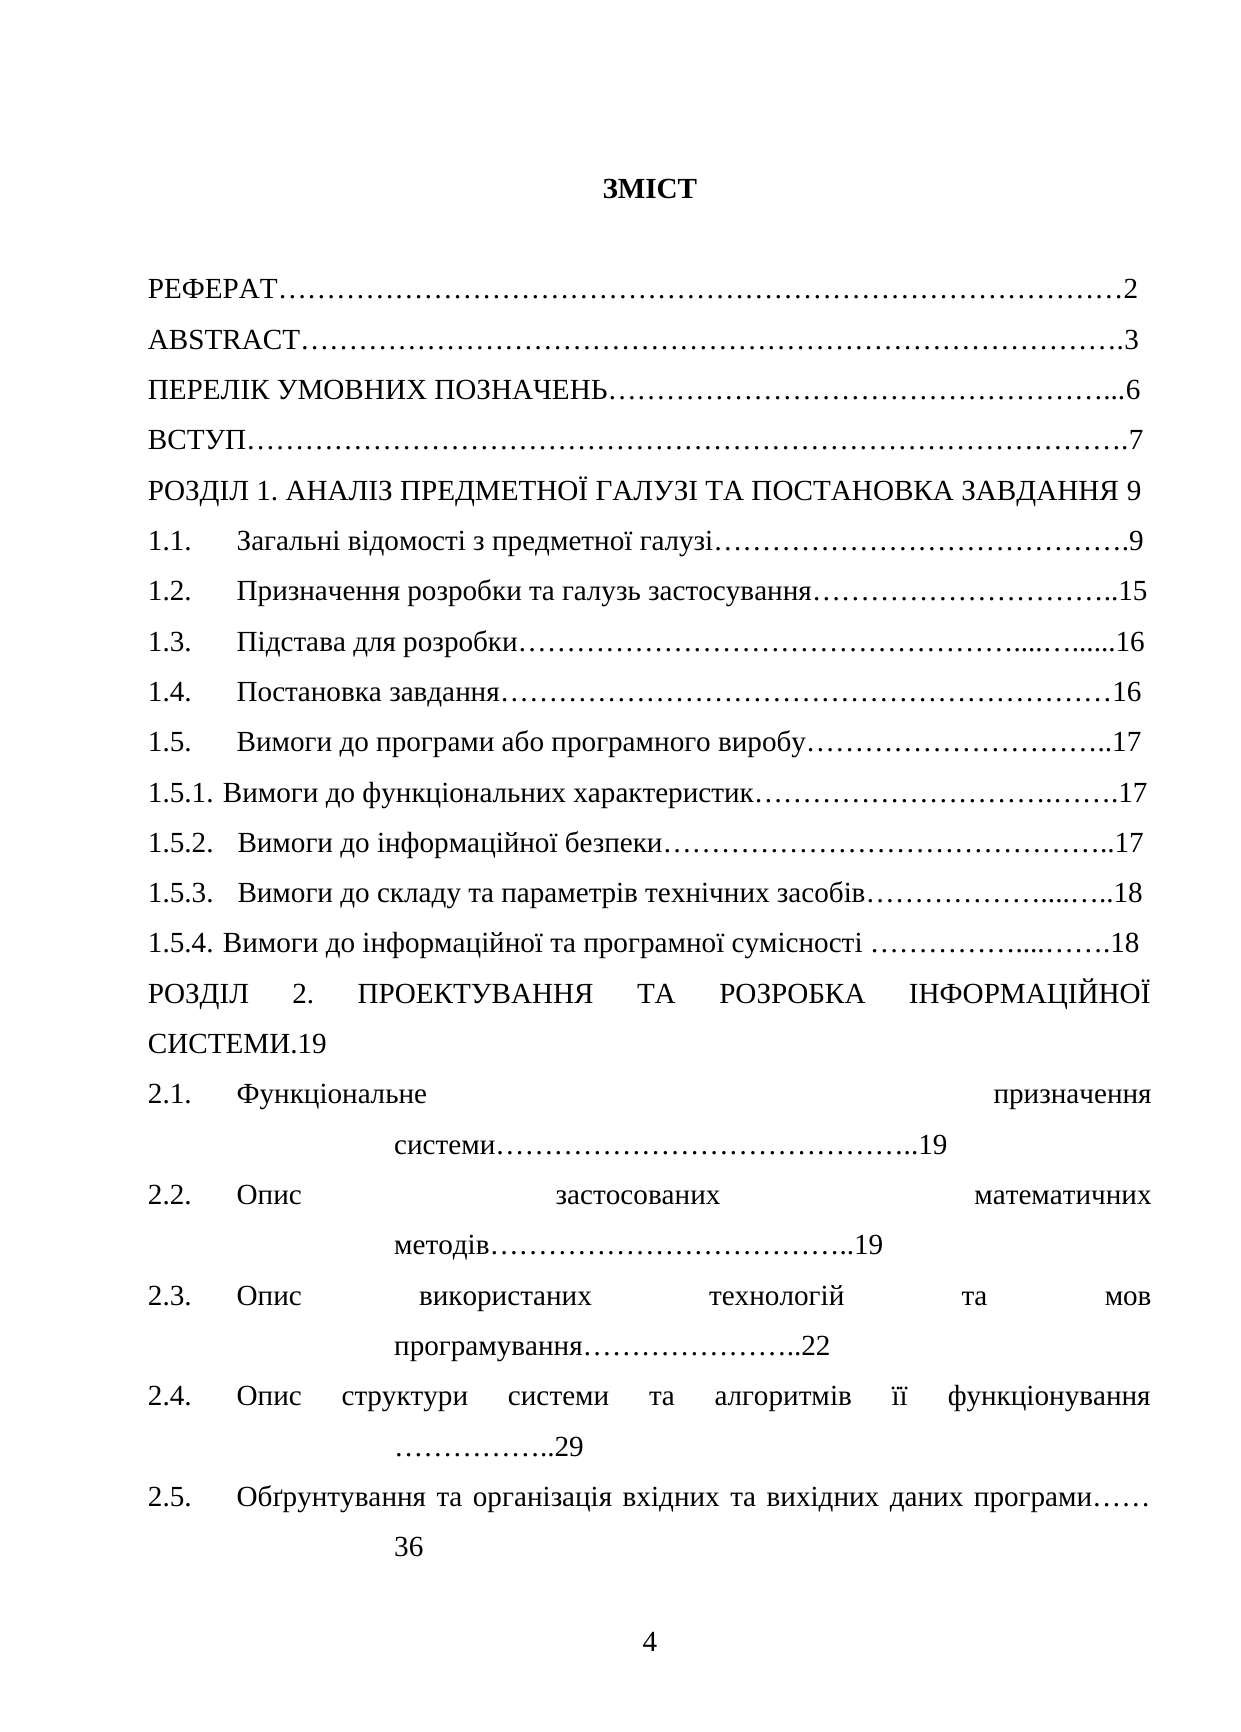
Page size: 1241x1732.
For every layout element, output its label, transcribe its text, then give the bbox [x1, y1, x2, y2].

list Вимоги до інформаційної та програмної сумісності ……………....…….18 [148, 926, 1152, 959]
list Опис використаних технологій та мов програмування…………………..22 [148, 1278, 1152, 1362]
list Обґрунтування та організація вхідних та вихідних даних програми……36 [148, 1479, 1152, 1563]
list Призначення розробки та галузь застосування…………………………..15 [148, 573, 1152, 607]
text ABSTRACT………………………………………………………………………….3 [148, 322, 1152, 355]
list Загальні відомості з предметної галузі…………………………………….9 [148, 523, 1152, 557]
text ВСТУП……………………………………………………………………………….7 [148, 422, 1152, 456]
list Вимоги до складу та параметрів технічних засобів………………....…..18 [148, 875, 1152, 909]
list Опис застосованих математичних методів………………………………..19 [148, 1177, 1152, 1261]
text РОЗДІЛ 1. АНАЛІЗ ПРЕДМЕТНОЇ ГАЛУЗІ ТА ПОСТАНОВКА ЗАВДАННЯ 9 [148, 473, 1152, 506]
text РОЗДІЛ 2. ПРОЕКТУВАННЯ ТА РОЗРОБКА ІНФОРМАЦІЙНОЇ СИСТЕМИ.19 [148, 976, 1152, 1060]
list Підстава для розробки……………………………………………....…......16 [148, 624, 1152, 657]
text РЕФЕРАТ……………………………………………………………………………2 [148, 272, 1152, 305]
list Вимоги до інформаційної безпеки………………………………………..17 [148, 825, 1152, 858]
list Постановка завдання………………………………………………………16 [148, 674, 1152, 708]
list Функціональне призначення системи……………………………………..19 [148, 1077, 1152, 1160]
list Вимоги до програми або програмного виробу…………………………..17 [148, 724, 1152, 758]
list Вимоги до функціональних характеристик………………………….…….17 [148, 775, 1152, 808]
text ПЕРЕЛІК УМОВНИХ ПОЗНАЧЕНЬ……………………………………………...6 [148, 372, 1152, 406]
text ЗМІСТ [148, 171, 1152, 204]
list Опис структури системи та алгоритмів її функціонування ……………..29 [148, 1378, 1152, 1462]
